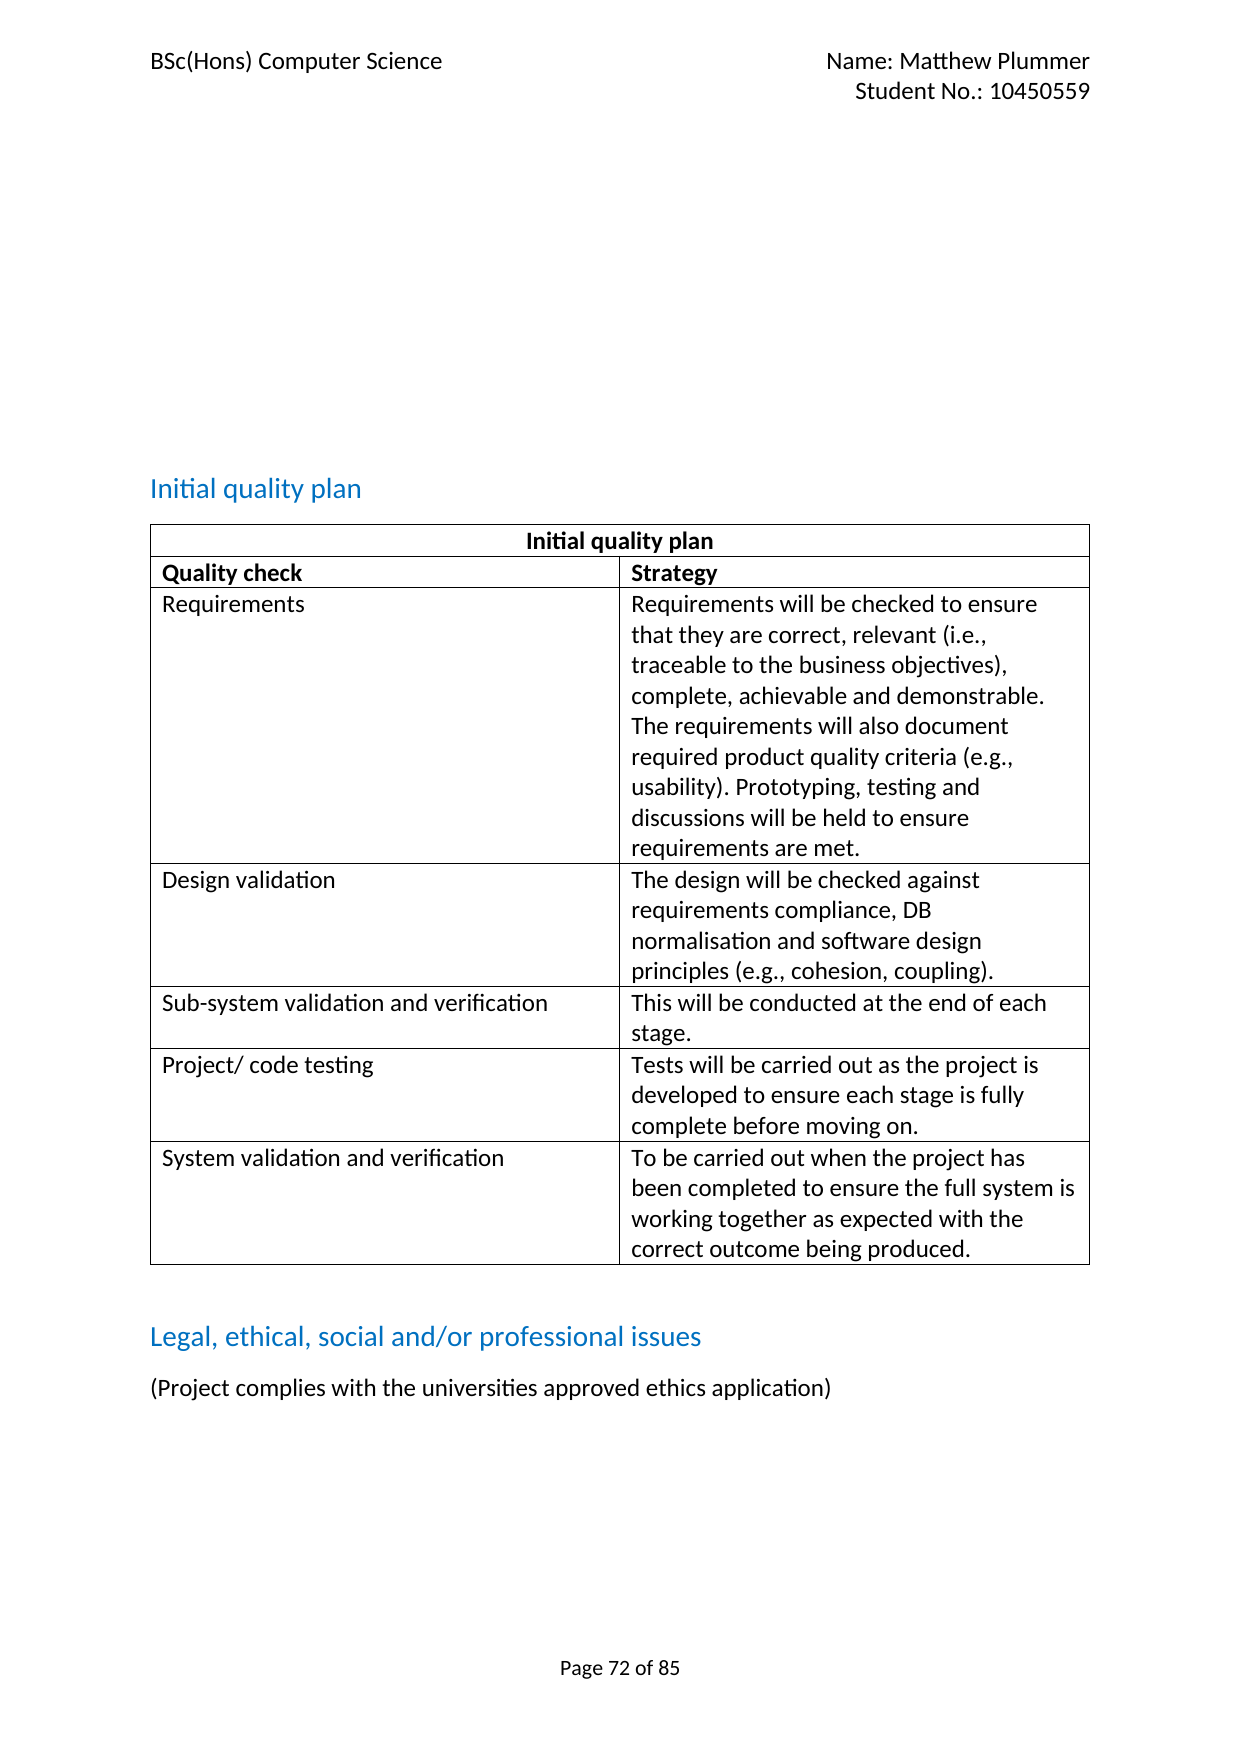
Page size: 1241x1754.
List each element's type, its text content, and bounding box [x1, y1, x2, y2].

table_cell Strategy [620, 557, 1089, 587]
text Legal, ethical, social and/or professional issues [150, 1318, 1090, 1354]
table_cell System validation and verification [151, 1142, 619, 1264]
table_cell To be carried out when the project has been completed to ensure the full system is working together as expected with the correct outcome being produced. [620, 1142, 1089, 1264]
table_cell Sub-system validation and verification [151, 987, 619, 1048]
table_cell Requirements will be checked to ensure that they are correct, relevant (i.e., traceable to the business objectives), complete, achievable and demonstrable. The requirements will also document required product quality criteria (e.g., usability). Prototyping, testing and discussions will be held to ensure requirements are met. [620, 588, 1089, 863]
table_cell Requirements [151, 588, 619, 863]
table_cell The design will be checked against requirements compliance, DB normalisation and software design principles (e.g., cohesion, coupling). [620, 864, 1089, 986]
table_cell Quality check [151, 557, 619, 587]
table_cell Tests will be carried out as the project is developed to ensure each stage is fully complete before moving on. [620, 1049, 1089, 1141]
table_cell Design validation [151, 864, 619, 986]
table_cell This will be conducted at the end of each stage. [620, 987, 1089, 1048]
text (Project complies with the universities approved ethics application) [150, 1372, 1090, 1402]
table_cell Project/ code testing [151, 1049, 619, 1141]
text Initial quality plan [150, 471, 1090, 506]
table_header Initial quality plan [151, 525, 1089, 556]
